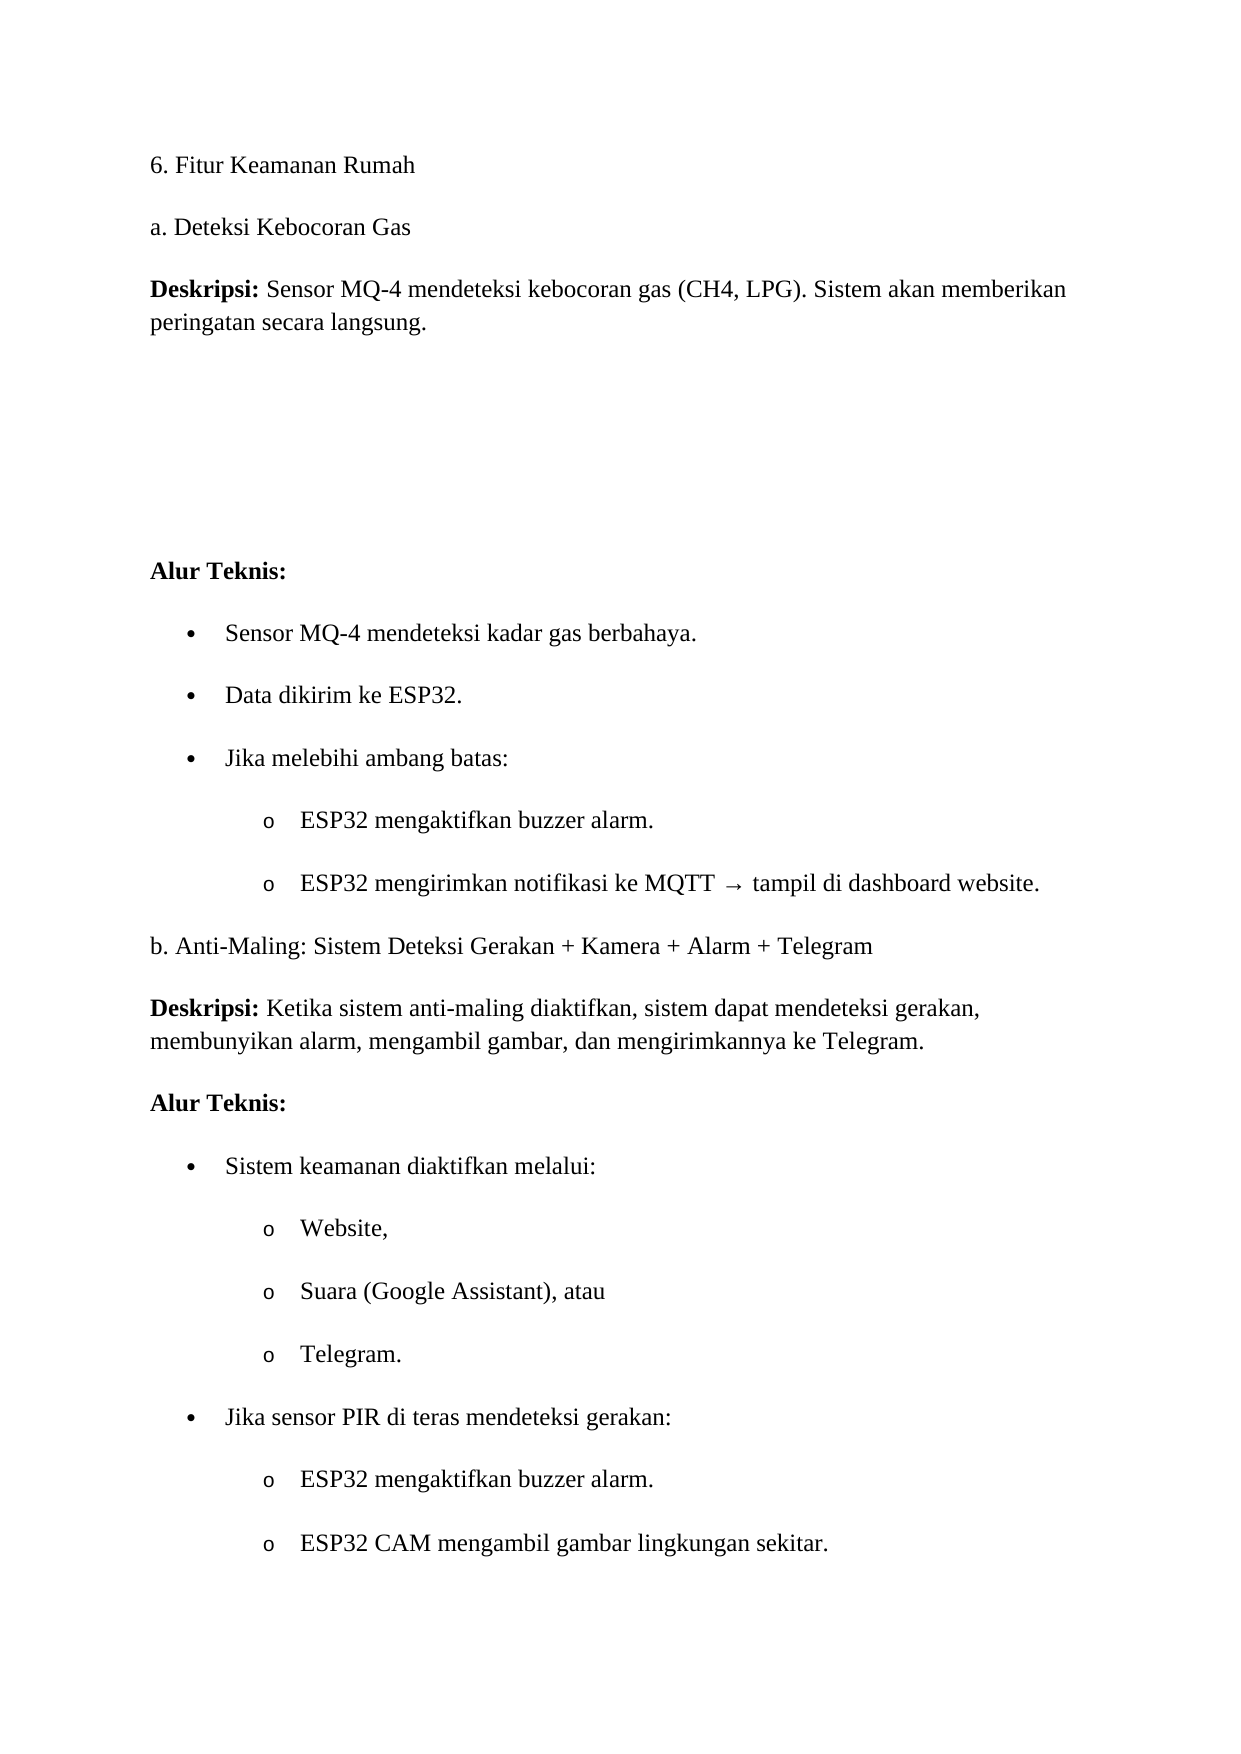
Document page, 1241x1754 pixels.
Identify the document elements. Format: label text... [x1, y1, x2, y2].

subtitle 6. Fitur Keamanan Rumah [150, 150, 1090, 179]
list Jika sensor PIR di teras mendeteksi gerakan: [187, 1402, 1090, 1431]
list ESP32 CAM mengambil gambar lingkungan sekitar. [262, 1528, 1090, 1557]
list Sistem keamanan diaktifkan melalui: [187, 1151, 1090, 1179]
text Deskripsi: Ketika sistem anti-maling diaktifkan, sistem dapat mendeteksi gerakan, membunyikan alarm, mengambil gambar, dan mengirimkannya ke Telegram. [150, 993, 1090, 1055]
list ESP32 mengirimkan notifikasi ke MQTT → tampil di dashboard website. [262, 868, 1090, 898]
list Data dikirim ke ESP32. [187, 681, 1090, 709]
text Alur Teknis: [150, 556, 1090, 585]
list ESP32 mengaktifkan buzzer alarm. [262, 805, 1090, 834]
text Alur Teknis: [150, 1088, 1090, 1117]
list Website, [262, 1213, 1090, 1242]
subtitle a. Deteksi Kebocoran Gas [150, 212, 1090, 241]
list ESP32 mengaktifkan buzzer alarm. [262, 1464, 1090, 1494]
text Deskripsi: Sensor MQ-4 mendeteksi kebocoran gas (CH4, LPG). Sistem akan memberikan peringatan secara langsung. [150, 274, 1090, 336]
list Jika melebihi ambang batas: [187, 743, 1090, 771]
subtitle b. Anti-Maling: Sistem Deteksi Gerakan + Kamera + Alarm + Telegram [150, 931, 1090, 960]
list Suara (Google Assistant), atau [262, 1276, 1090, 1306]
list Sensor MQ-4 mendeteksi kadar gas berbahaya. [187, 618, 1090, 647]
list Telegram. [262, 1339, 1090, 1369]
